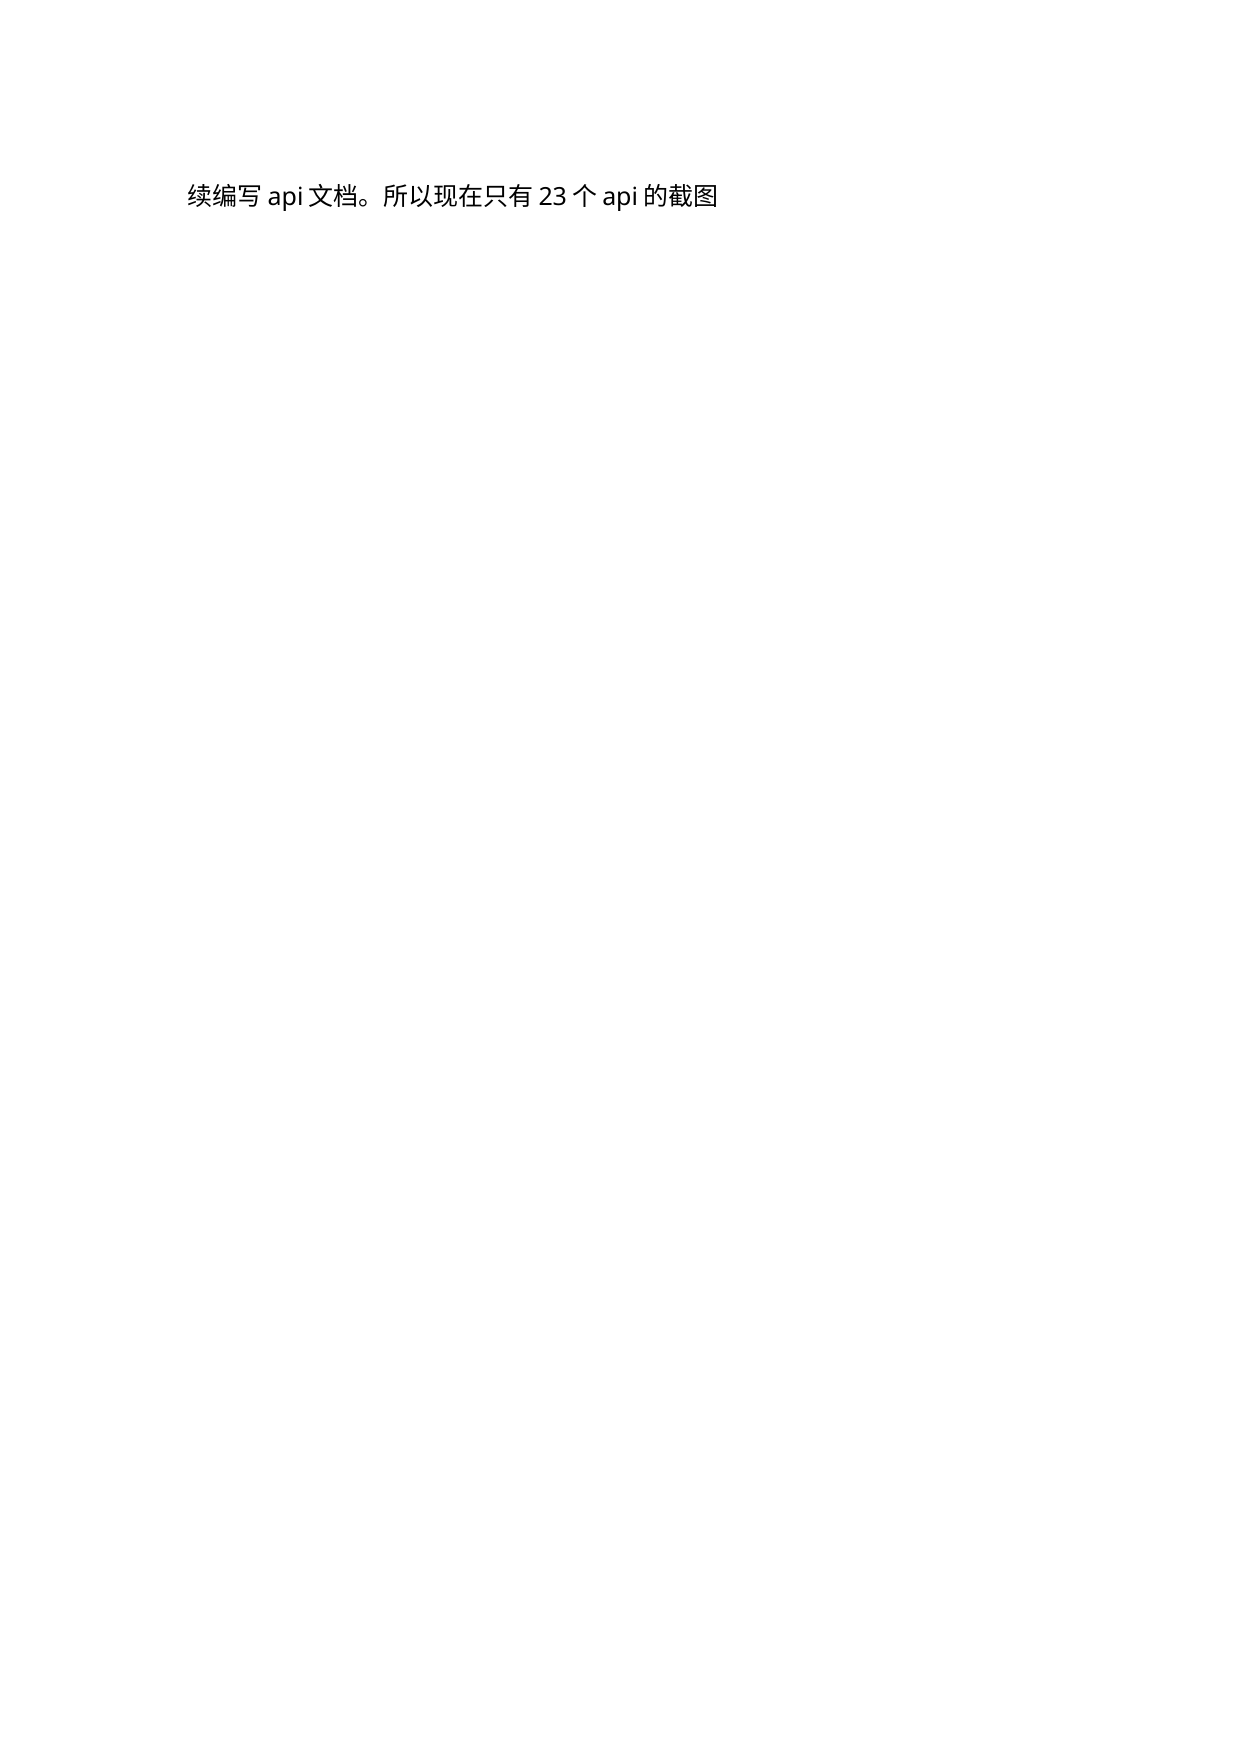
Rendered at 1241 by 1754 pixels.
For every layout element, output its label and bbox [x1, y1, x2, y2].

text [187, 162, 1053, 227]
